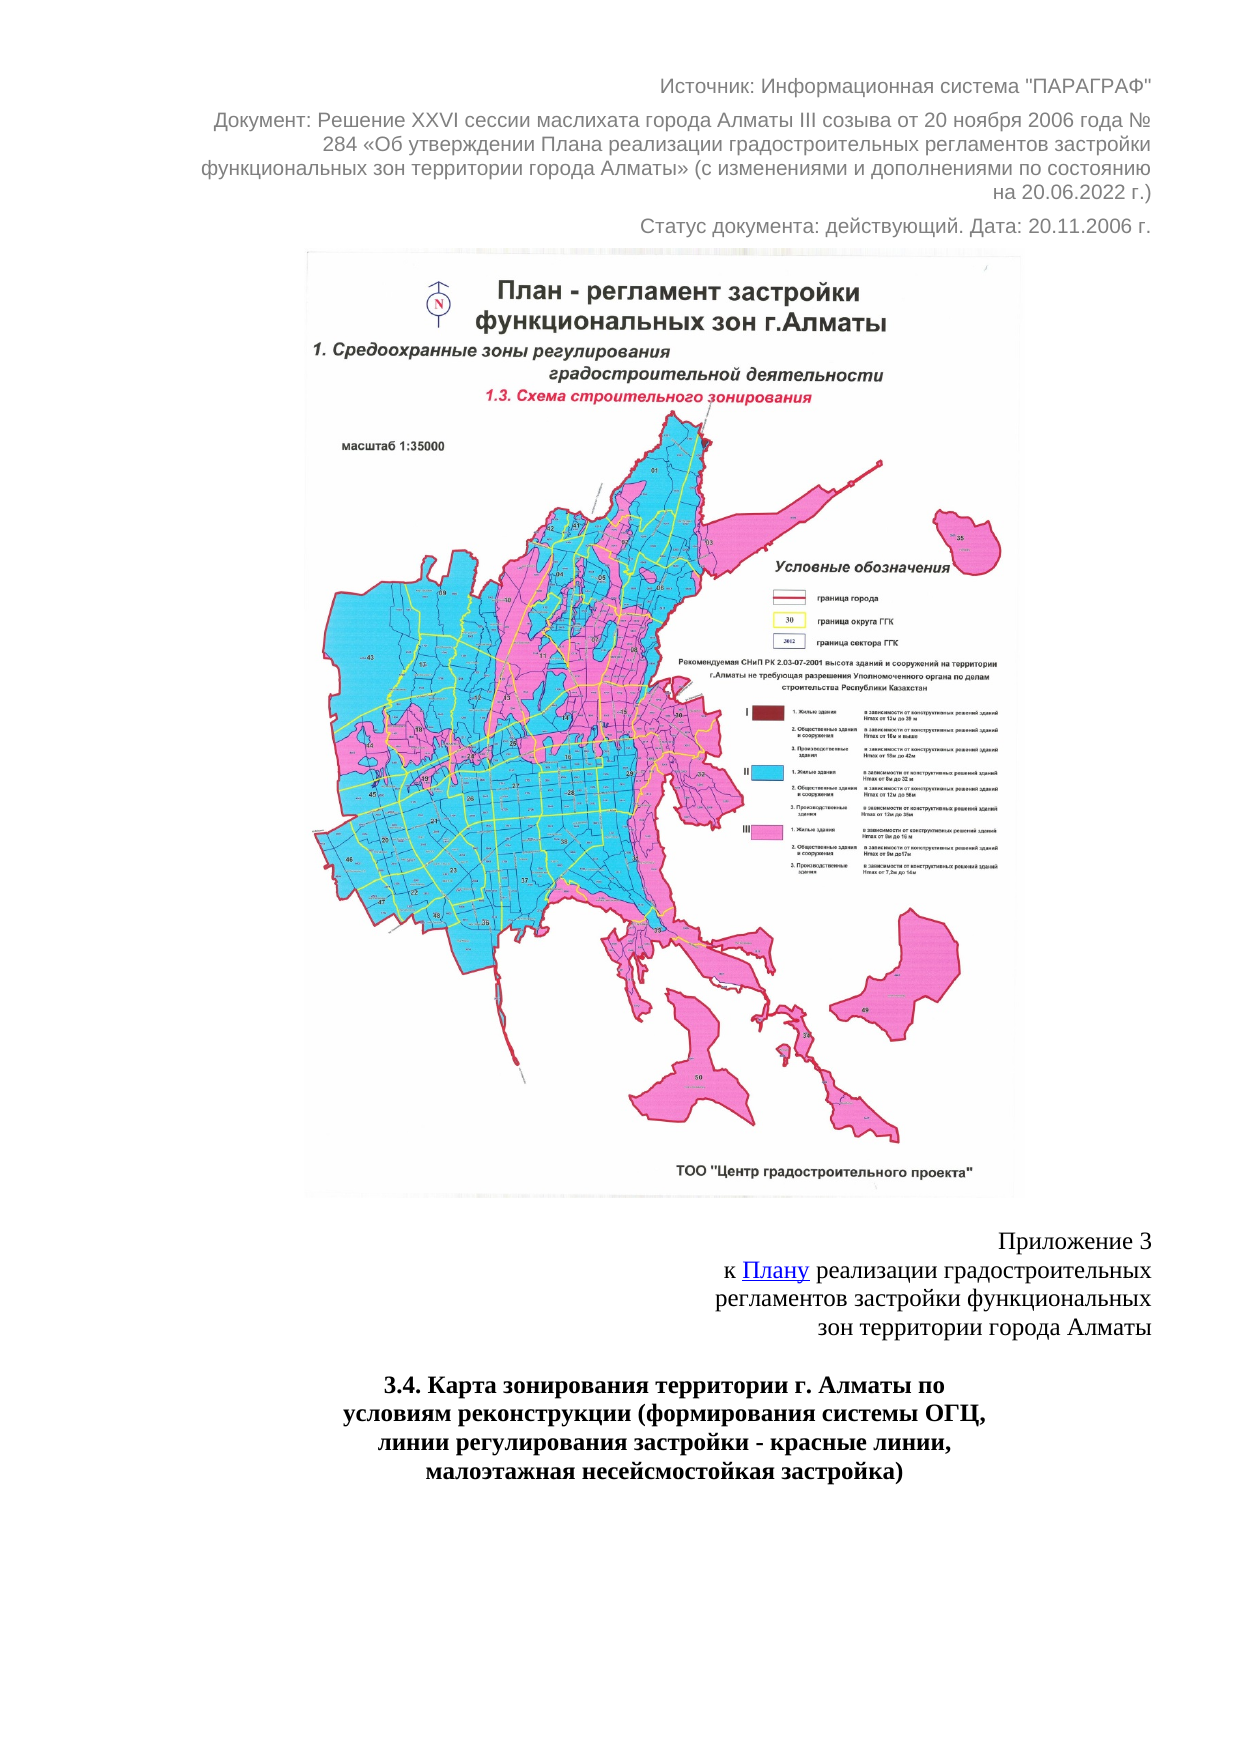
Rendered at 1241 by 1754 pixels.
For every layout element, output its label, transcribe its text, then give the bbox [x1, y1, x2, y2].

picture [304, 248, 1025, 1198]
text зон территории города Алматы [177, 1312, 1152, 1341]
text к Плану реализации градостроительных [177, 1255, 1152, 1283]
text линии регулирования застройки - красные линии, [177, 1427, 1152, 1456]
text регламентов застройки функциональных [177, 1283, 1152, 1312]
text Приложение 3 [177, 1226, 1152, 1255]
text условиям реконструкции (формирования системы ОГЦ, [177, 1398, 1152, 1427]
text малоэтажная несейсмостойкая застройка) [177, 1456, 1152, 1485]
text 3.4. Карта зонирования территории г. Алматы по [177, 1370, 1152, 1398]
